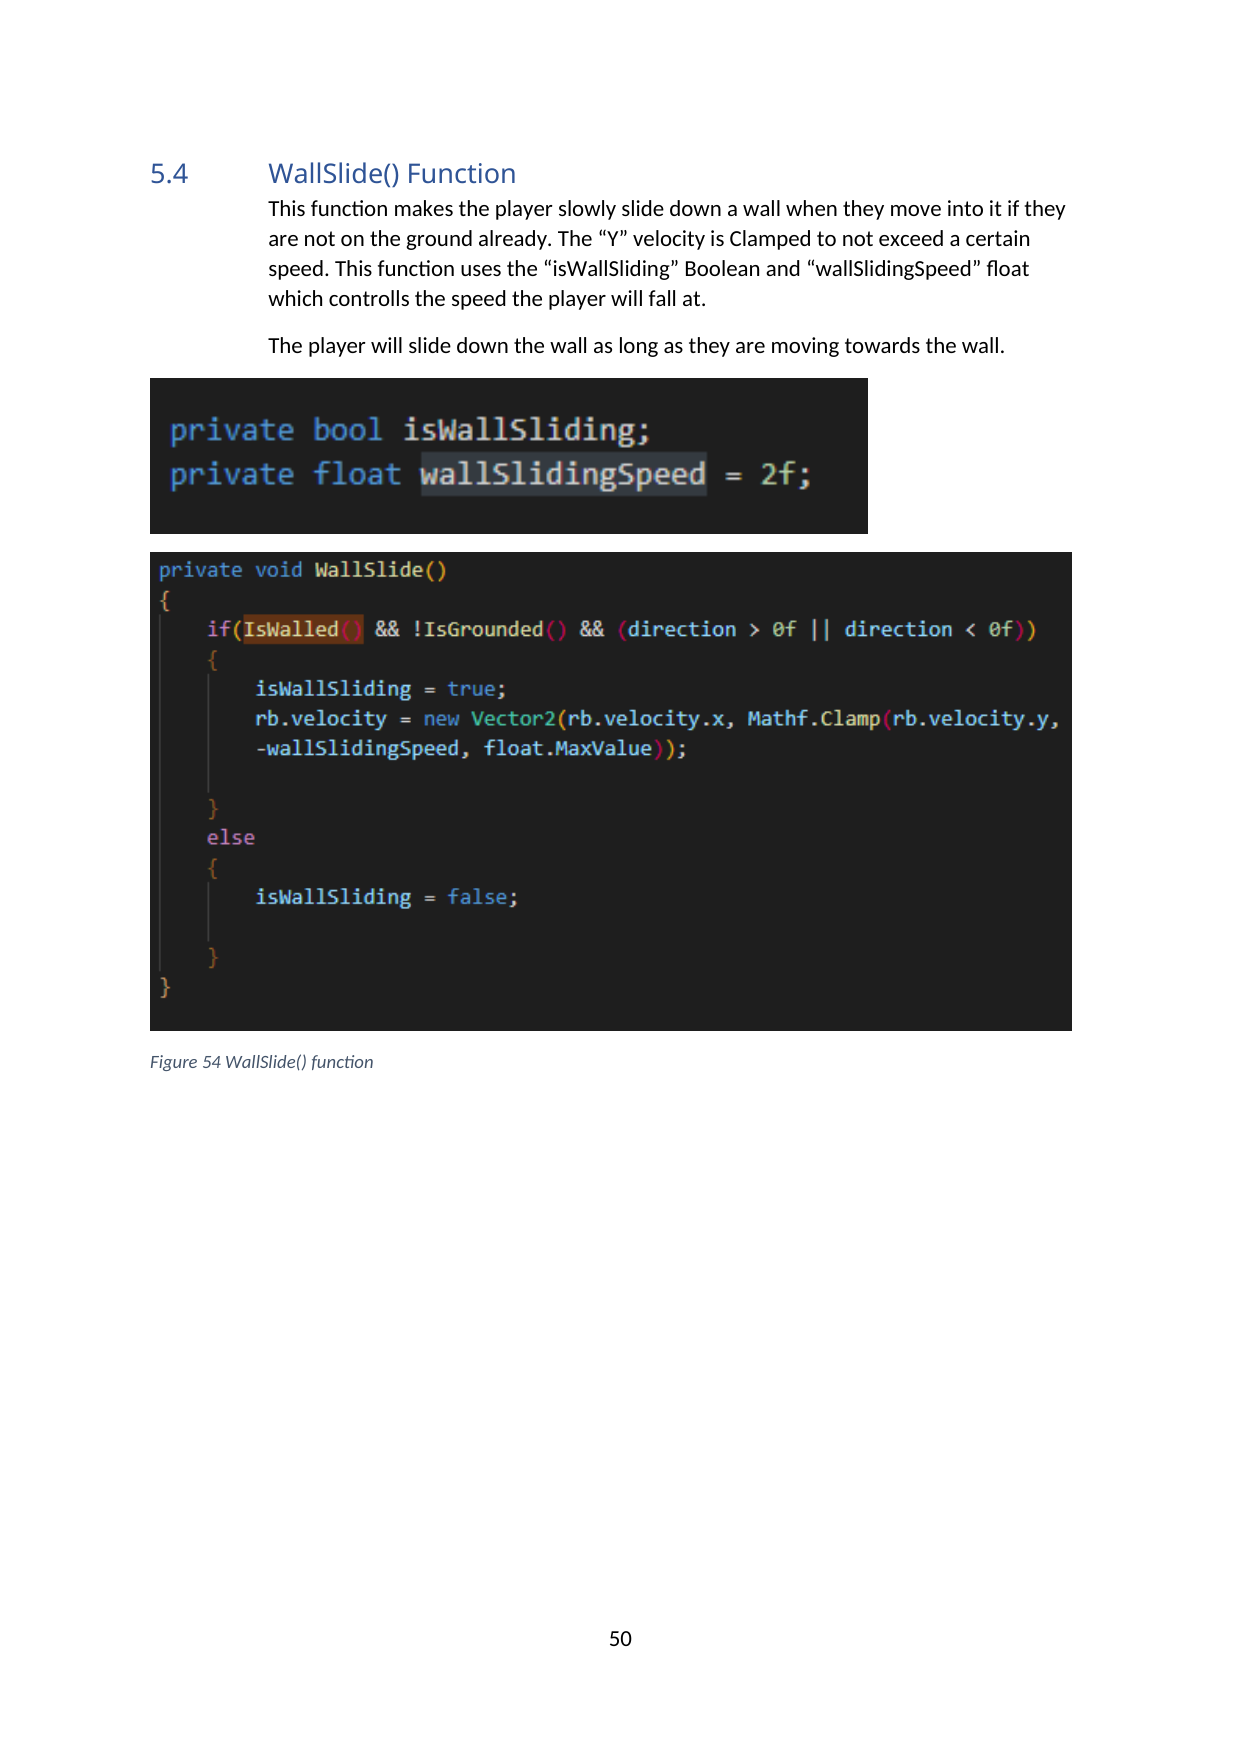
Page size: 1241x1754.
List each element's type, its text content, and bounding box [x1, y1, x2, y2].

picture [150, 552, 1072, 1031]
subtitle 5.4 WallSlide() Function [150, 154, 1090, 191]
picture [150, 378, 868, 534]
text The player will slide down the wall as long as they are moving towards the wall. [268, 331, 1090, 359]
text This function makes the player slowly slide down a wall when they move into it if they are not on the ground already. The “Y” velocity is Clamped to not exceed a certain speed. This function uses the “isWallSliding” Boolean and “wallSlidingSpeed” float which controlls the speed the player will fall at. [268, 194, 1090, 313]
